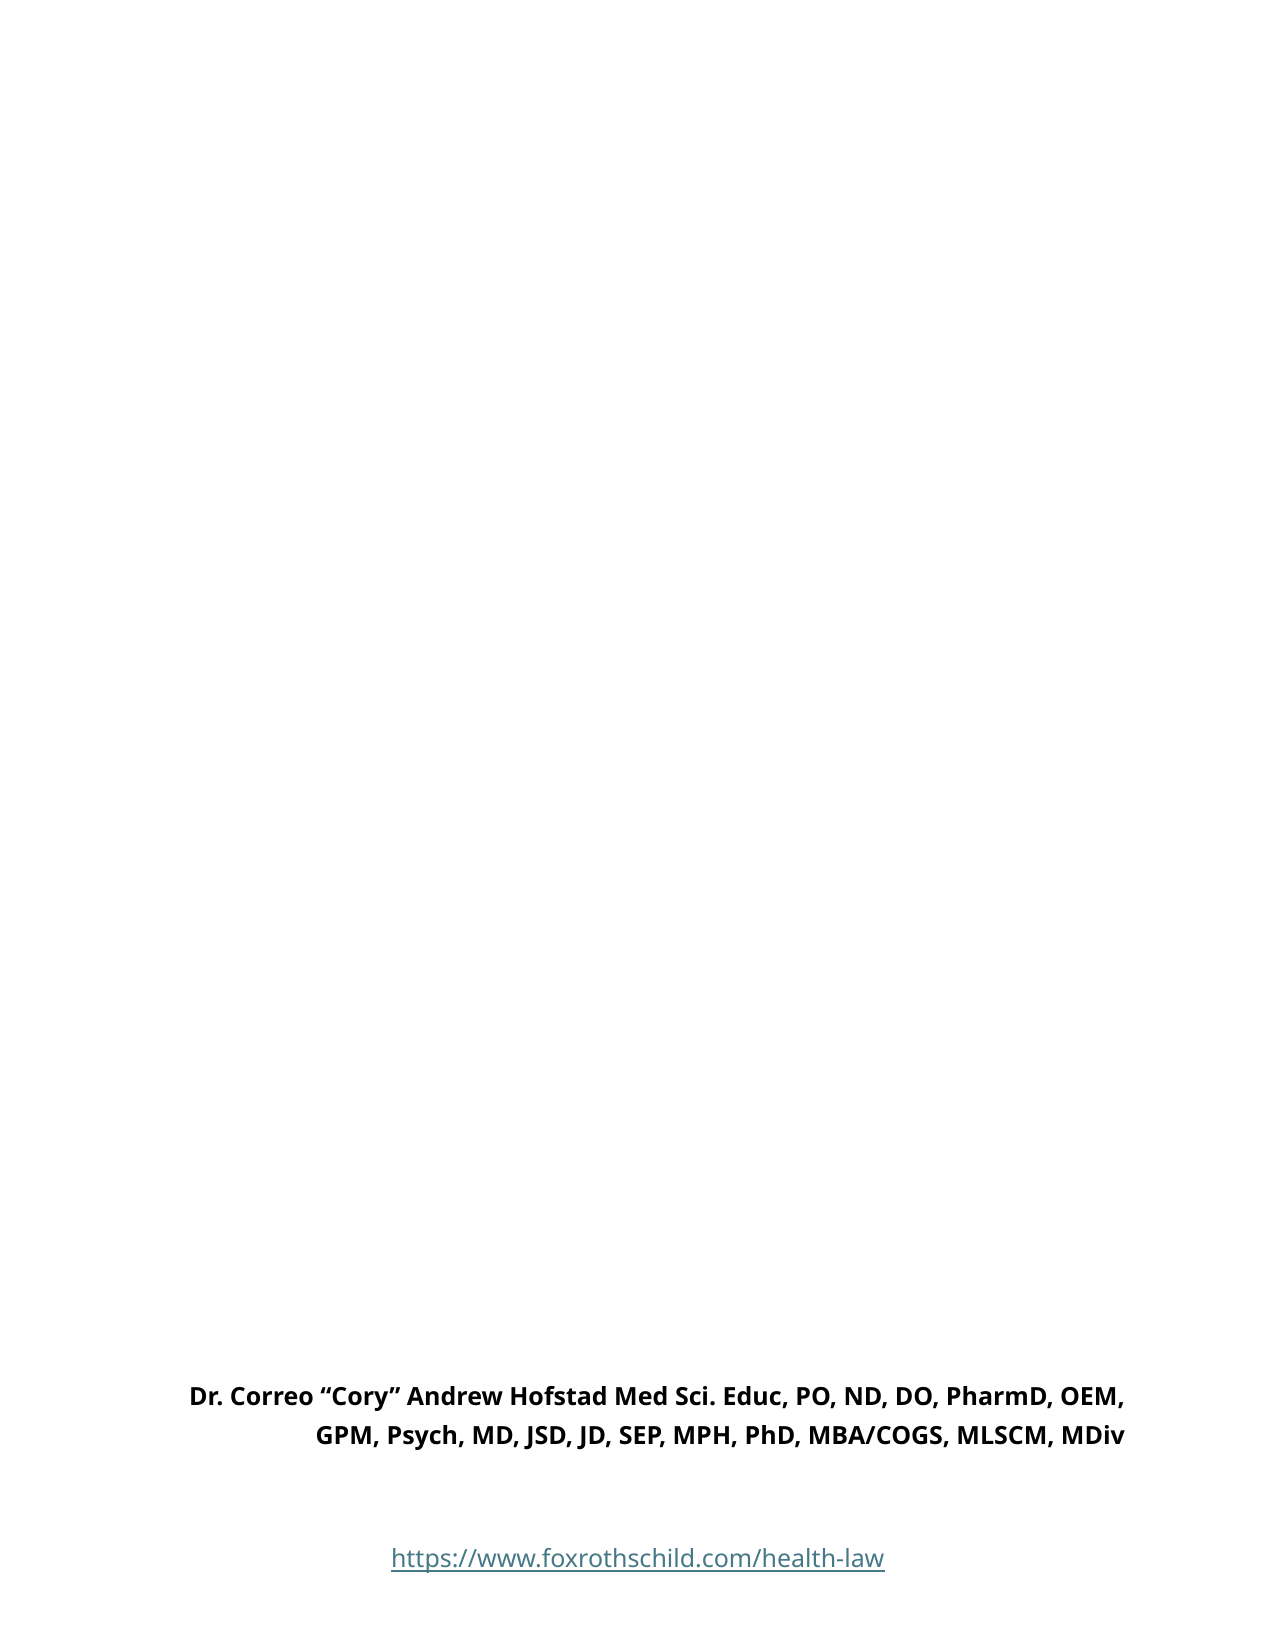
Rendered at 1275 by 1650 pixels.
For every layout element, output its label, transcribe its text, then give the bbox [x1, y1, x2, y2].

text Dr. Correo “Cory” Andrew Hofstad Med Sci. Educ, PO, ND, DO, PharmD, OEM, GPM, Psych, MD, JSD, JD, SEP, MPH, PhD, MBA/COGS, MLSCM, MDiv [150, 1378, 1125, 1452]
